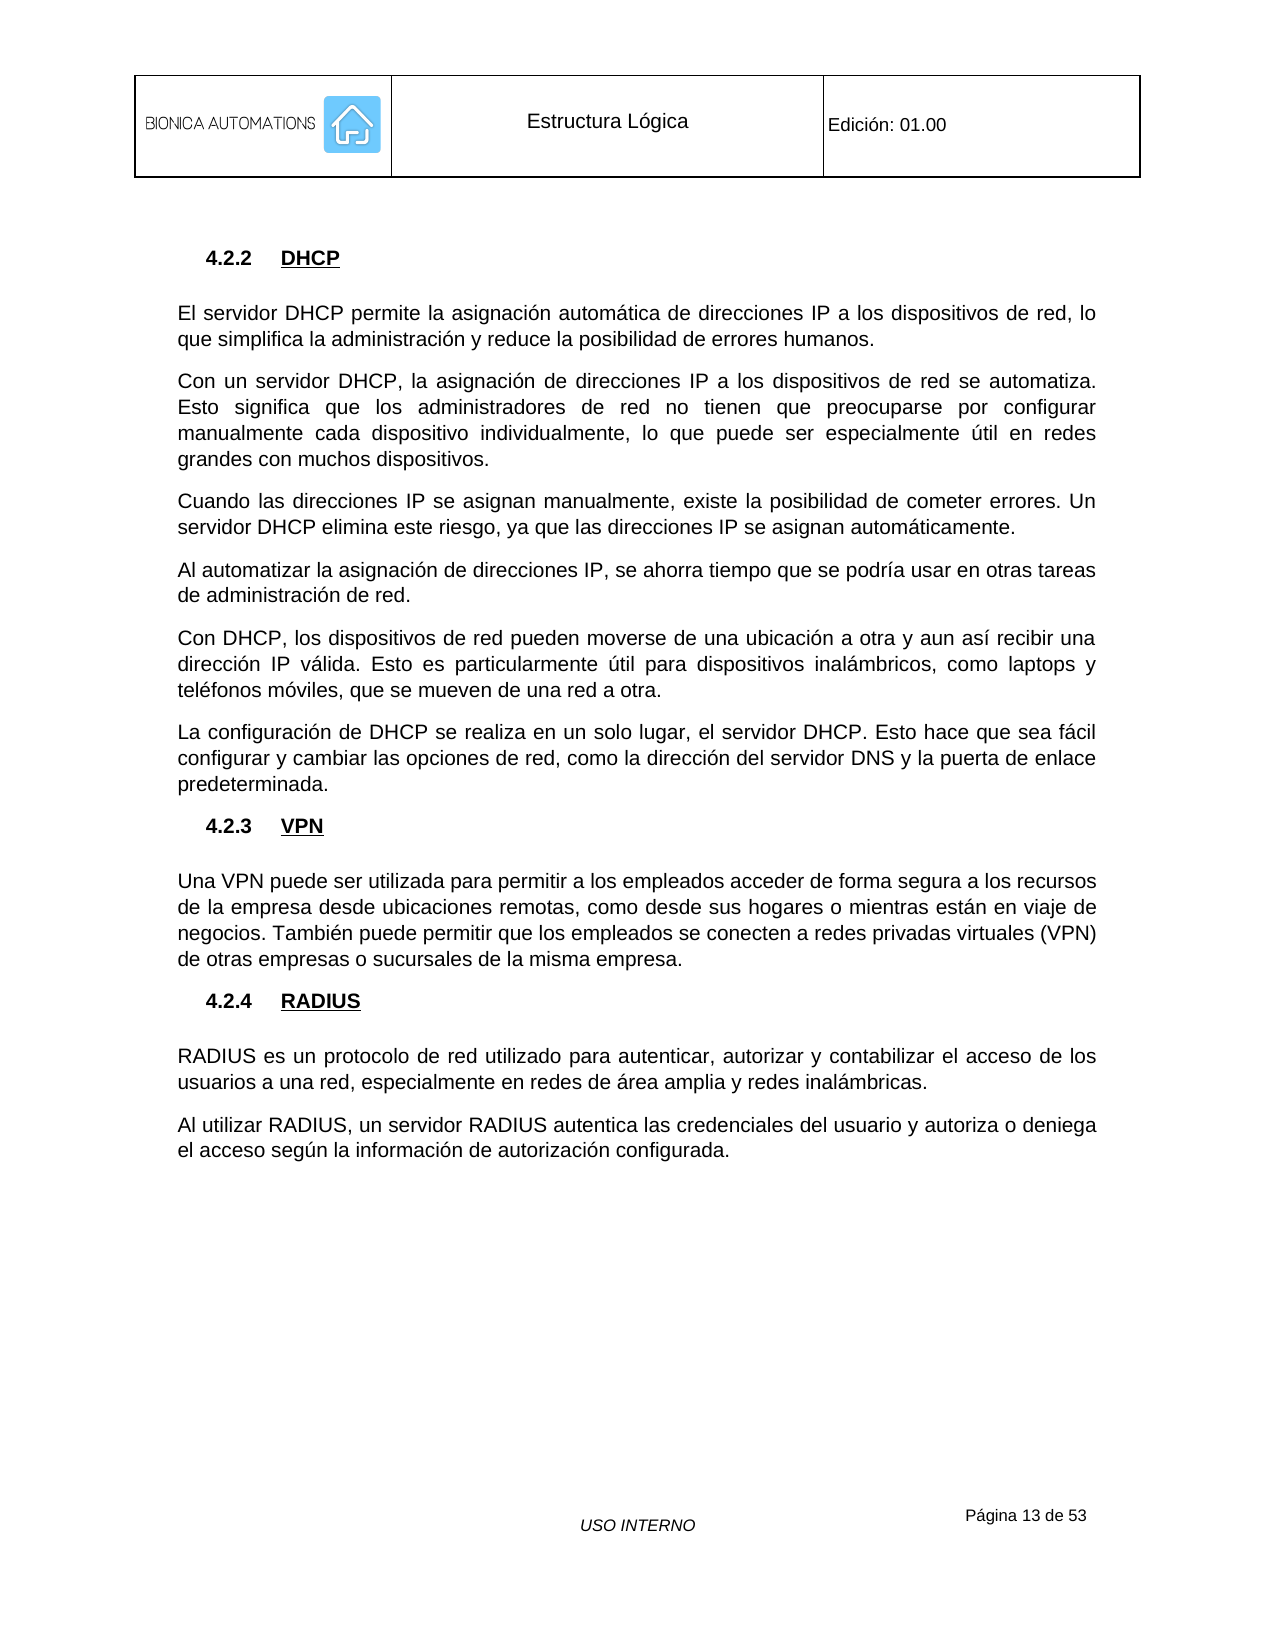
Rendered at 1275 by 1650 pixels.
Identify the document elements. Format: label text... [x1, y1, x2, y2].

text Con DHCP, los dispositivos de red pueden moverse de una ubicación a otra y aun así recibir una dirección IP válida. Esto es particularmente útil para dispositivos inalámbricos, como laptops y teléfonos móviles, que se mueven de una red a otra. [177, 626, 1098, 701]
subtitle DHCP [206, 246, 1098, 270]
subtitle RADIUS [206, 989, 1098, 1013]
subtitle VPN [206, 814, 1098, 838]
text Al automatizar la asignación de direcciones IP, se ahorra tiempo que se podría usar en otras tareas de administración de red. [177, 557, 1098, 607]
text RADIUS es un protocolo de red utilizado para autenticar, autorizar y contabilizar el acceso de los usuarios a una red, especialmente en redes de área amplia y redes inalámbricas. [177, 1044, 1098, 1094]
text Cuando las direcciones IP se asignan manualmente, existe la posibilidad de cometer errores. Un servidor DHCP elimina este riesgo, ya que las direcciones IP se asignan automáticamente. [177, 489, 1098, 539]
picture [146, 96, 381, 153]
text La configuración de DHCP se realiza en un solo lugar, el servidor DHCP. Esto hace que sea fácil configurar y cambiar las opciones de red, como la dirección del servidor DNS y la puerta de enlace predeterminada. [177, 720, 1098, 796]
text Una VPN puede ser utilizada para permitir a los empleados acceder de forma segura a los recursos de la empresa desde ubicaciones remotas, como desde sus hogares o mientras están en viaje de negocios. También puede permitir que los empleados se conecten a redes privadas virtuales (VPN) de otras empresas o sucursales de la misma empresa. [177, 869, 1098, 971]
text Al utilizar RADIUS, un servidor RADIUS autentica las credenciales del usuario y autoriza o deniega el acceso según la información de autorización configurada. [177, 1112, 1098, 1162]
text El servidor DHCP permite la asignación automática de direcciones IP a los dispositivos de red, lo que simplifica la administración y reduce la posibilidad de errores humanos. [177, 301, 1098, 351]
text Con un servidor DHCP, la asignación de direcciones IP a los dispositivos de red se automatiza. Esto significa que los administradores de red no tienen que preocuparse por configurar manualmente cada dispositivo individualmente, lo que puede ser especialmente útil en redes grandes con muchos dispositivos. [177, 369, 1098, 471]
